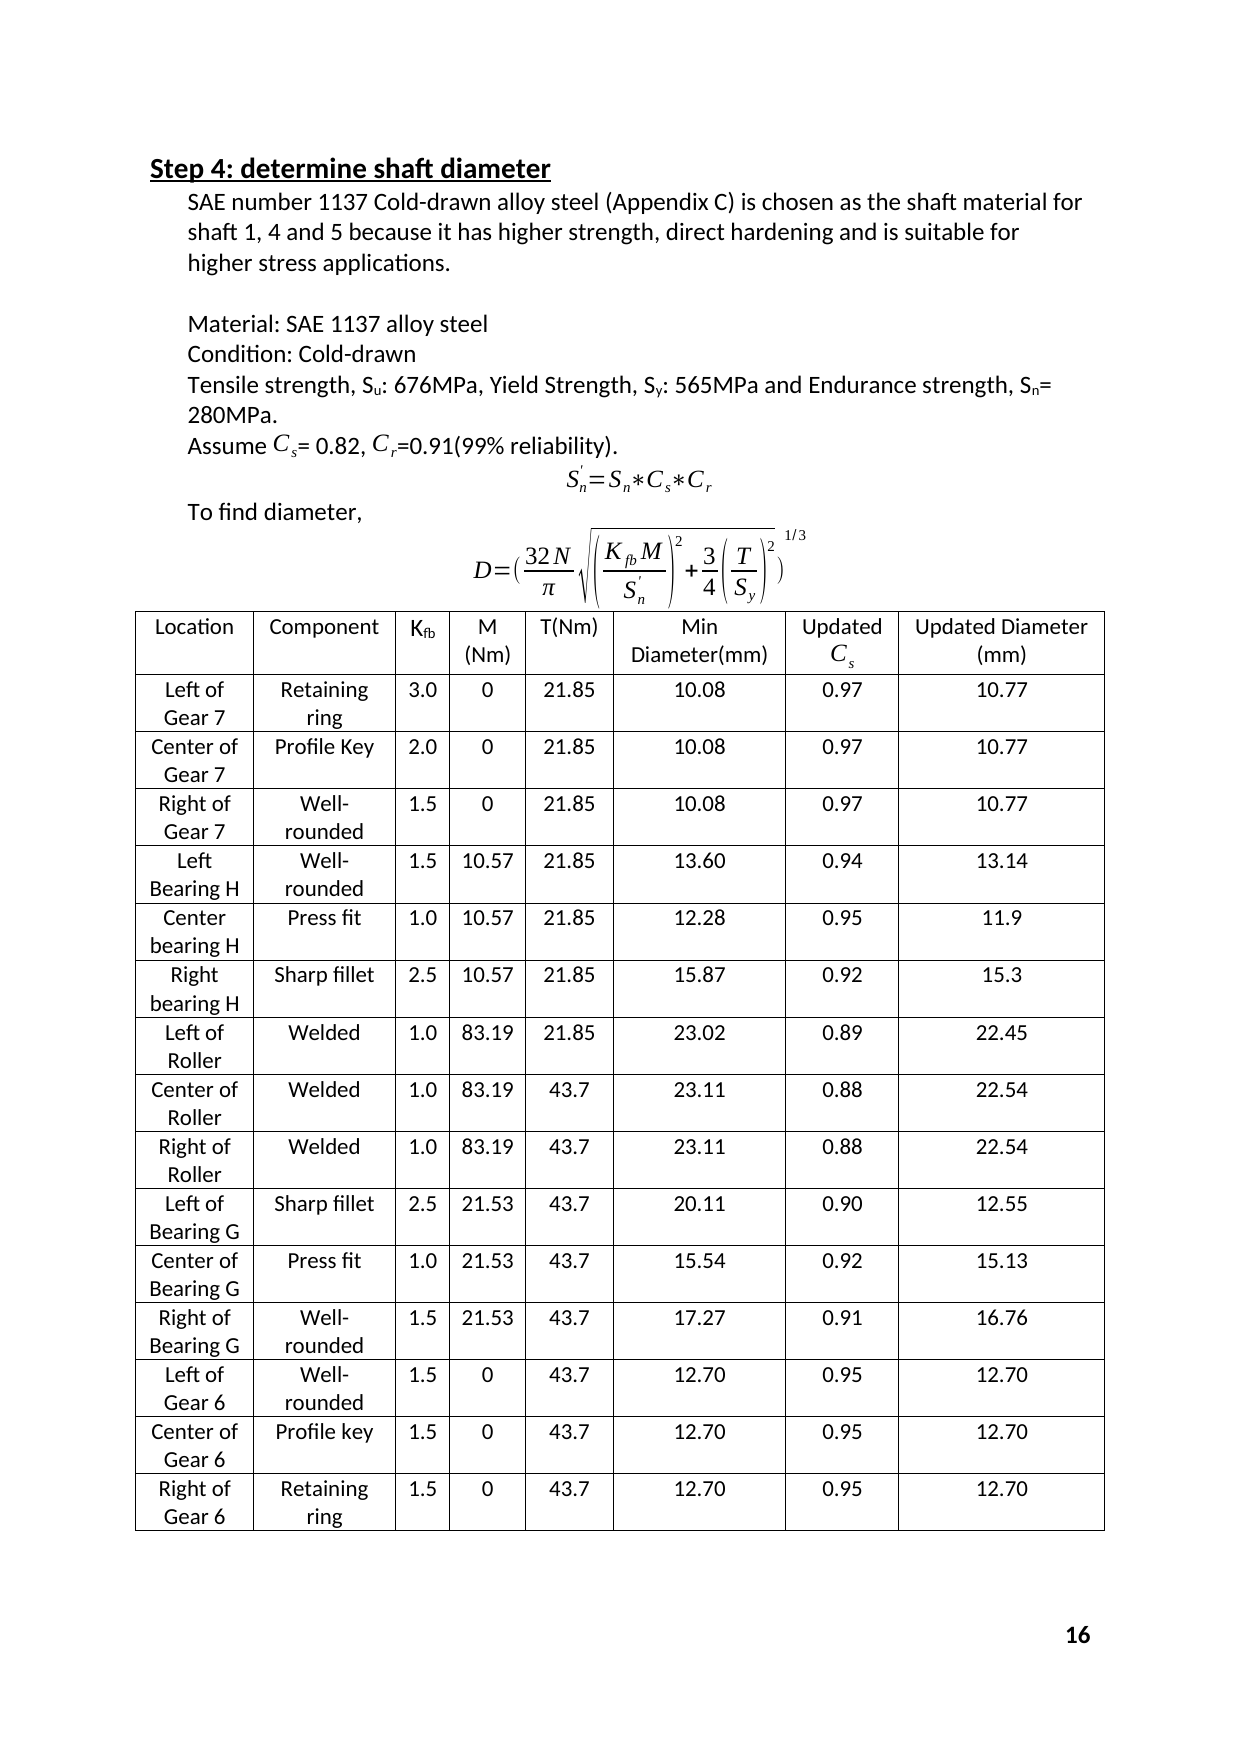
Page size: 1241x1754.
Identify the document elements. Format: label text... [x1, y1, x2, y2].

table_cell 12.28 [614, 904, 785, 959]
table_cell 0.95 [786, 1417, 898, 1473]
table_cell 16.76 [899, 1303, 1104, 1359]
table_cell 23.11 [614, 1075, 785, 1131]
table_cell Sharp fillet [254, 1189, 395, 1245]
table_cell 21.85 [526, 961, 613, 1017]
table_cell 12.70 [614, 1360, 785, 1416]
table_cell 0.94 [786, 846, 898, 902]
table_cell 12.70 [899, 1360, 1104, 1416]
table_cell 15.54 [614, 1246, 785, 1302]
table_cell 0.90 [786, 1189, 898, 1245]
table_cell 1.0 [396, 904, 449, 959]
table_cell 22.45 [899, 1018, 1104, 1074]
table_cell 0.91 [786, 1303, 898, 1359]
table_cell 1.5 [396, 789, 449, 845]
table_cell 1.0 [396, 1075, 449, 1131]
text To find diameter, [187, 496, 1090, 527]
table_cell 12.70 [614, 1474, 785, 1530]
table_cell 0.97 [786, 789, 898, 845]
table_cell Left of Gear 7 [136, 675, 253, 731]
table_cell 10.08 [614, 675, 785, 731]
table_cell 21.53 [450, 1303, 525, 1359]
table_cell 43.7 [526, 1075, 613, 1131]
table_cell 0 [450, 1360, 525, 1416]
table_cell 21.53 [450, 1189, 525, 1245]
table_cell Well-rounded [254, 1303, 395, 1359]
table_cell 15.87 [614, 961, 785, 1017]
table_cell Well-rounded [254, 1360, 395, 1416]
table_cell Center of Gear 6 [136, 1417, 253, 1473]
table_cell 12.55 [899, 1189, 1104, 1245]
table_cell 0 [450, 789, 525, 845]
table_cell 13.14 [899, 846, 1104, 902]
table_cell 0.95 [786, 904, 898, 959]
table_cell Retaining ring [254, 675, 395, 731]
table_cell Right of Gear 6 [136, 1474, 253, 1530]
table_cell 13.60 [614, 846, 785, 902]
table_header Updated Diameter (mm) [899, 612, 1104, 674]
table_cell 10.08 [614, 789, 785, 845]
text SAE number 1137 Cold-drawn alloy steel (Appendix C) is chosen as the shaft material for shaft 1, 4 and 5 because it has higher strength, direct hardening and is suitable for higher stress applications. [187, 186, 1090, 277]
table_cell 10.08 [614, 732, 785, 788]
table_cell 83.19 [450, 1018, 525, 1074]
text Assume = 0.82, =0.91(99% reliability). [187, 430, 1090, 461]
table_cell 0.92 [786, 961, 898, 1017]
table_cell 1.5 [396, 1360, 449, 1416]
table_cell 43.7 [526, 1246, 613, 1302]
table_cell Left of Gear 6 [136, 1360, 253, 1416]
table_cell 43.7 [526, 1360, 613, 1416]
table_cell 1.0 [396, 1132, 449, 1188]
table_cell 0.92 [786, 1246, 898, 1302]
table_cell 1.5 [396, 1303, 449, 1359]
table_cell Left of Bearing G [136, 1189, 253, 1245]
table_cell 22.54 [899, 1132, 1104, 1188]
table_cell 15.13 [899, 1246, 1104, 1302]
table_cell 1.5 [396, 1474, 449, 1530]
table_cell Press fit [254, 904, 395, 959]
table_cell 21.85 [526, 789, 613, 845]
table_cell Press fit [254, 1246, 395, 1302]
table_cell 17.27 [614, 1303, 785, 1359]
table_cell 0.95 [786, 1360, 898, 1416]
table_cell 0.88 [786, 1132, 898, 1188]
table_cell 2.5 [396, 961, 449, 1017]
table_cell 21.85 [526, 732, 613, 788]
table_cell 1.5 [396, 1417, 449, 1473]
table_cell 1.0 [396, 1018, 449, 1074]
table_cell 21.85 [526, 1018, 613, 1074]
text Step 4: determine shaft diameter [150, 150, 1090, 186]
table_cell 43.7 [526, 1474, 613, 1530]
table_cell Right bearing H [136, 961, 253, 1017]
table_cell Right of Roller [136, 1132, 253, 1188]
table_cell 20.11 [614, 1189, 785, 1245]
table_cell 10.77 [899, 675, 1104, 731]
table_cell Welded [254, 1075, 395, 1131]
table_cell 21.85 [526, 904, 613, 959]
table_cell 10.57 [450, 846, 525, 902]
table_cell Center of Bearing G [136, 1246, 253, 1302]
table_cell Well-rounded [254, 846, 395, 902]
table_cell Center bearing H [136, 904, 253, 959]
table_cell 15.3 [899, 961, 1104, 1017]
table_cell Center of Roller [136, 1075, 253, 1131]
table_cell 10.77 [899, 732, 1104, 788]
table_cell 23.02 [614, 1018, 785, 1074]
table_cell 43.7 [526, 1189, 613, 1245]
table_header Kfb [396, 612, 449, 674]
table_cell 43.7 [526, 1132, 613, 1188]
table_header T(Nm) [526, 612, 613, 674]
table_cell 12.70 [899, 1417, 1104, 1473]
table_cell 0 [450, 1417, 525, 1473]
table_cell 12.70 [614, 1417, 785, 1473]
table_cell Right of Bearing G [136, 1303, 253, 1359]
text Tensile strength, Su: 676MPa, Yield Strength, Sy: 565MPa and Endurance strength, Sn= 280MPa. [187, 369, 1090, 430]
table_cell 0 [450, 675, 525, 731]
table_cell 21.85 [526, 675, 613, 731]
table_cell 11.9 [899, 904, 1104, 959]
table_cell 0 [450, 732, 525, 788]
table_cell 83.19 [450, 1075, 525, 1131]
table_cell 1.0 [396, 1246, 449, 1302]
table_cell 12.70 [899, 1474, 1104, 1530]
table_header Min Diameter(mm) [614, 612, 785, 674]
table_header Component [254, 612, 395, 674]
text Condition: Cold-drawn [150, 338, 1090, 369]
table_cell 43.7 [526, 1417, 613, 1473]
table_cell 0.97 [786, 675, 898, 731]
table_header Location [136, 612, 253, 674]
table_cell 10.77 [899, 789, 1104, 845]
table_cell 0.89 [786, 1018, 898, 1074]
table_cell 2.0 [396, 732, 449, 788]
table_cell 0.97 [786, 732, 898, 788]
table_cell 21.53 [450, 1246, 525, 1302]
table_cell 3.0 [396, 675, 449, 731]
table_cell Left of Roller [136, 1018, 253, 1074]
table_cell Center of Gear 7 [136, 732, 253, 788]
table_cell 22.54 [899, 1075, 1104, 1131]
table_cell Sharp fillet [254, 961, 395, 1017]
table_header M (Nm) [450, 612, 525, 674]
table_cell 0.95 [786, 1474, 898, 1530]
table_cell Welded [254, 1132, 395, 1188]
table_cell Profile key [254, 1417, 395, 1473]
table_cell 21.85 [526, 846, 613, 902]
table_cell 10.57 [450, 904, 525, 959]
table_cell Profile Key [254, 732, 395, 788]
table_cell Welded [254, 1018, 395, 1074]
table_cell Left Bearing H [136, 846, 253, 902]
text Material: SAE 1137 alloy steel [150, 308, 1090, 338]
table_cell 0 [450, 1474, 525, 1530]
table_cell 2.5 [396, 1189, 449, 1245]
table_cell 83.19 [450, 1132, 525, 1188]
table_cell 43.7 [526, 1303, 613, 1359]
table_cell Well-rounded [254, 789, 395, 845]
table_header Updated [786, 612, 898, 674]
table_cell 1.5 [396, 846, 449, 902]
table_cell Right of Gear 7 [136, 789, 253, 845]
table_cell 10.57 [450, 961, 525, 1017]
table_cell 0.88 [786, 1075, 898, 1131]
table_cell Retaining ring [254, 1474, 395, 1530]
table_cell 23.11 [614, 1132, 785, 1188]
